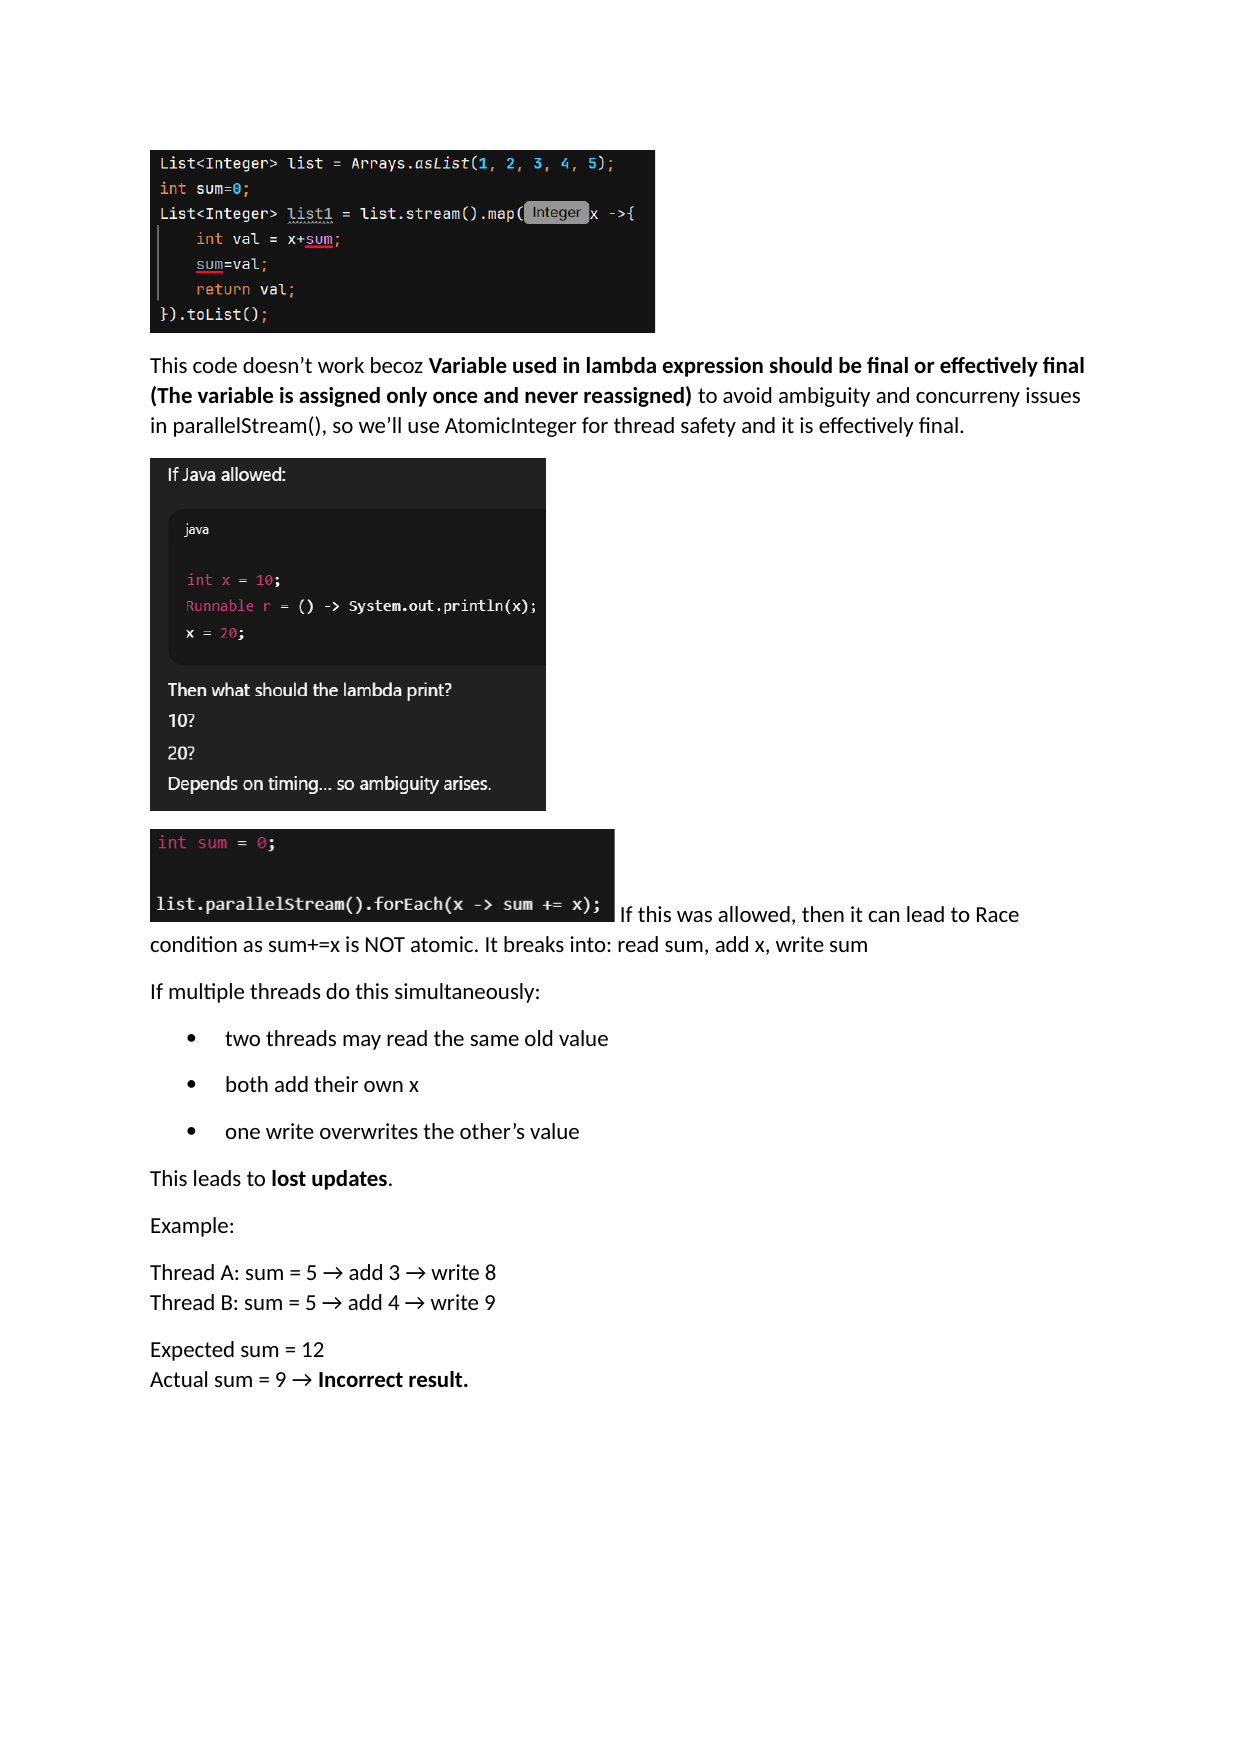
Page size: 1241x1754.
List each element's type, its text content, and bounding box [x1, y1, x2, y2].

list two threads may read the same old value [187, 1024, 1090, 1052]
text This leads to lost updates. [150, 1164, 1090, 1192]
picture [150, 150, 656, 333]
text This code doesn’t work becoz Variable used in lambda expression should be final or effectively final (The variable is assigned only once and never reassigned) to avoid ambiguity and concurreny issues in parallelStream(), so we’ll use AtomicInteger for thread safety and it is effectively final. [150, 351, 1090, 439]
text Thread A: sum = 5 → add 3 → write 8 Thread B: sum = 5 → add 4 → write 9 [150, 1258, 1090, 1316]
list one write overwrites the other’s value [187, 1117, 1090, 1146]
text Example: [150, 1211, 1090, 1239]
text If multiple threads do this simultaneously: [150, 977, 1090, 1005]
picture [150, 829, 615, 922]
picture [150, 458, 546, 811]
text Expected sum = 12 Actual sum = 9 → Incorrect result. [150, 1335, 1090, 1393]
list both add their own x [187, 1071, 1090, 1099]
